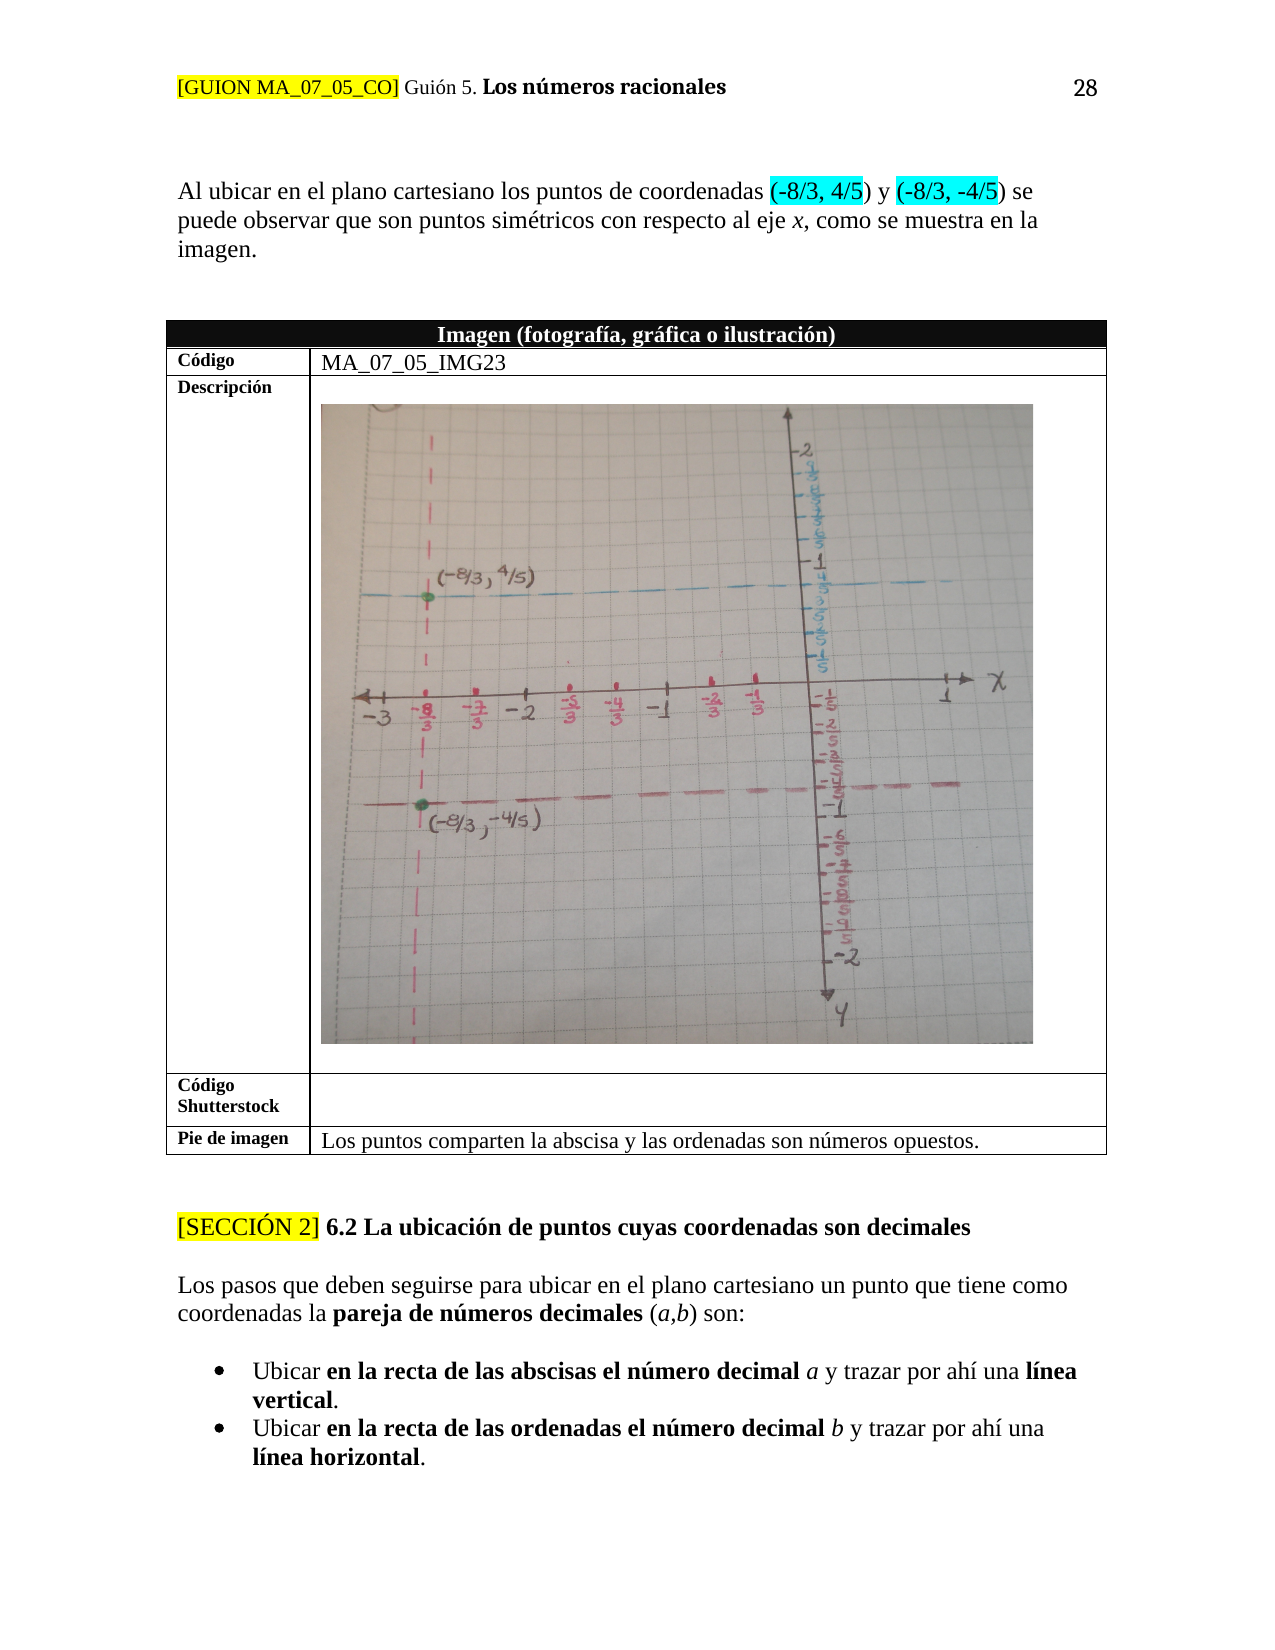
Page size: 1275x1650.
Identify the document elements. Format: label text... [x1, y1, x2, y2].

table_cell MA_07_05_IMG23 [311, 349, 1106, 375]
text [SECCIÓN 2] 6.2 La ubicación de puntos cuyas coordenadas son decimales [319, 1212, 1098, 1241]
text Al ubicar en el plano cartesiano los puntos de coordenadas (-8/3, 4/5) y (-8/3, -4/5) se puede observar que son puntos simétricos con respecto al eje x, como se muestra en la imagen. [177, 176, 1098, 263]
table_cell [311, 376, 1106, 1072]
table_cell Pie de imagen [167, 1127, 309, 1154]
table_cell Código Shutterstock [167, 1074, 309, 1126]
text Los pasos que deben seguirse para ubicar en el plano cartesiano un punto que tiene como coordenadas la pareja de números decimales (a,b) son: [177, 1270, 1098, 1327]
table_cell Código [167, 349, 309, 375]
picture [321, 404, 1034, 1044]
table_cell [311, 1074, 1106, 1126]
table_header Imagen (fotografía, gráfica o ilustración) [167, 321, 1106, 347]
list Ubicar en la recta de las ordenadas el número decimal b y trazar por ahí una línea horizontal. [215, 1413, 1098, 1471]
table_cell Los puntos comparten la abscisa y las ordenadas son números opuestos. [311, 1127, 1106, 1154]
list Ubicar en la recta de las abscisas el número decimal a y trazar por ahí una línea vertical. [215, 1356, 1098, 1413]
table_cell Descripción [167, 376, 309, 1072]
